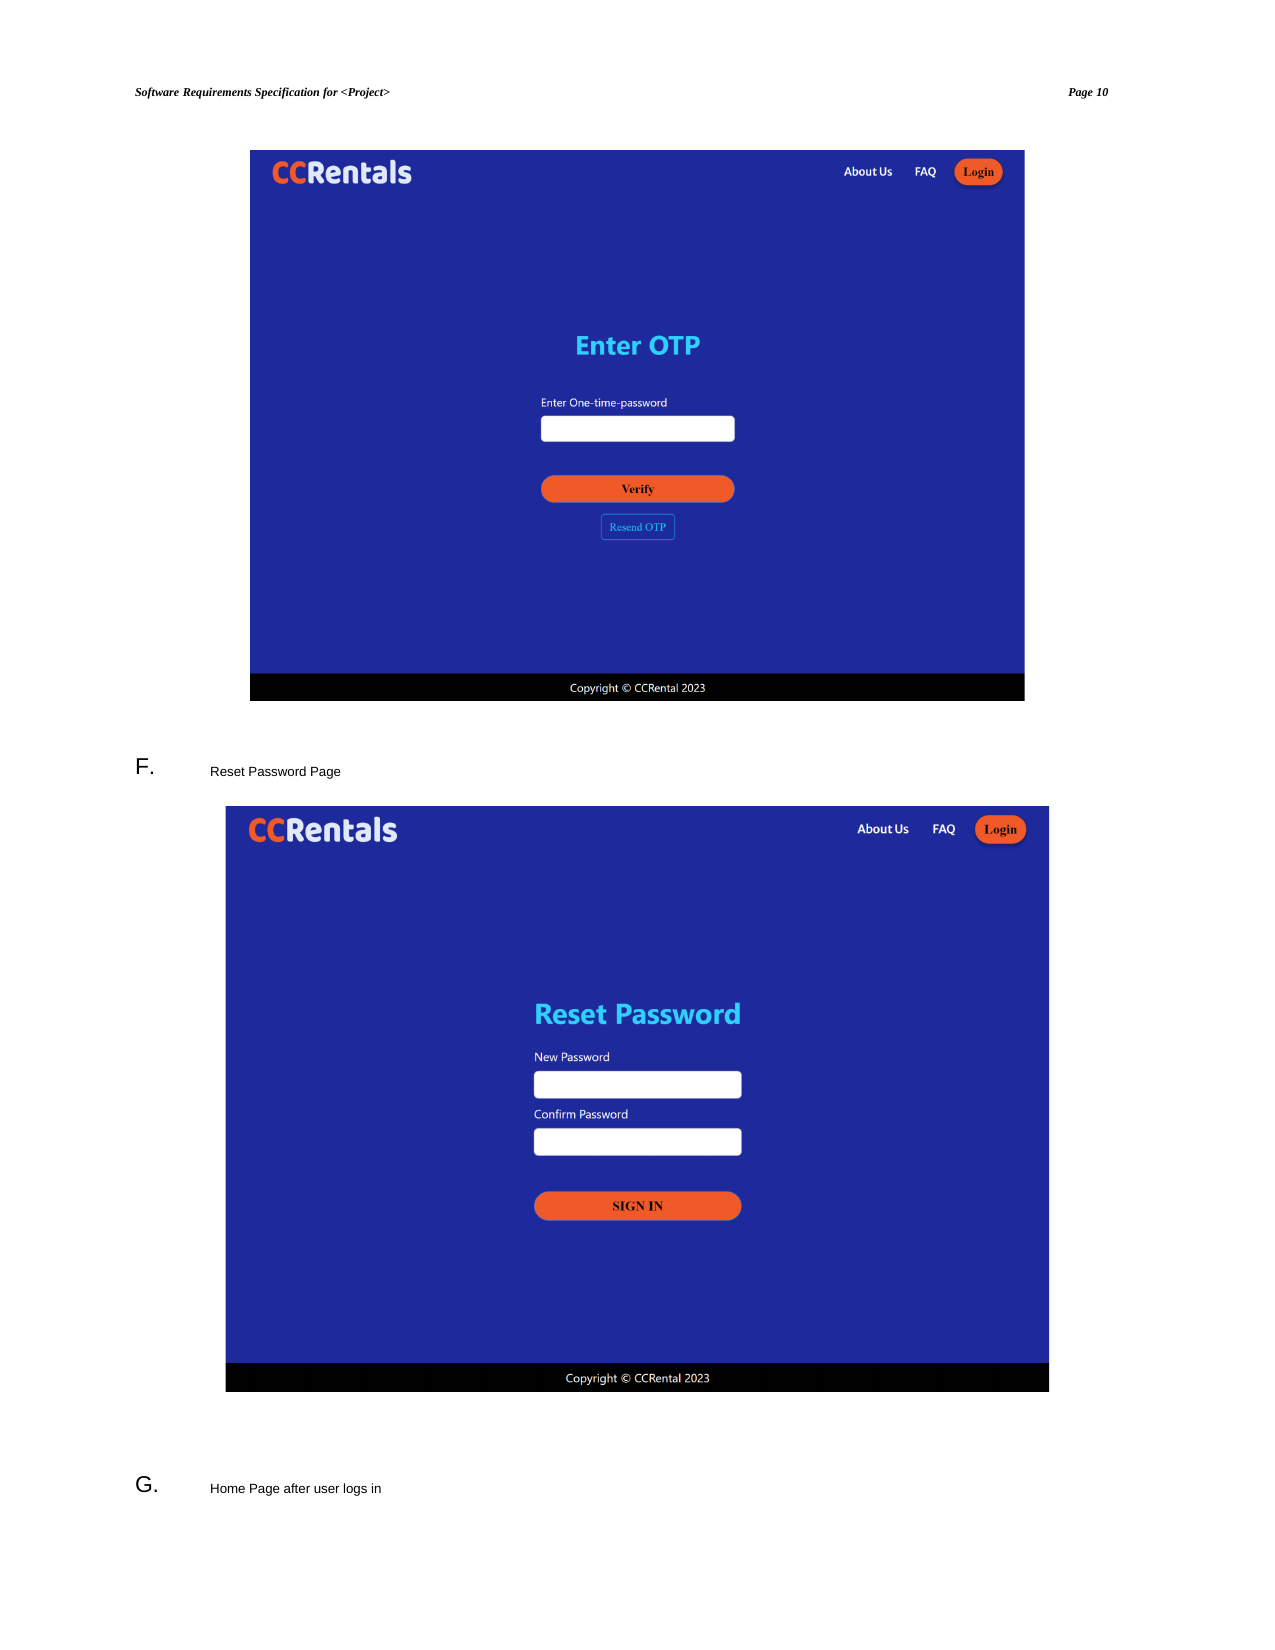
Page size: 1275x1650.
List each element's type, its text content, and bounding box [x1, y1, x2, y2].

picture [250, 150, 1025, 701]
picture [225, 806, 1050, 1392]
list Home Page after user logs in [135, 1471, 1140, 1497]
list Reset Password Page [135, 753, 1140, 779]
